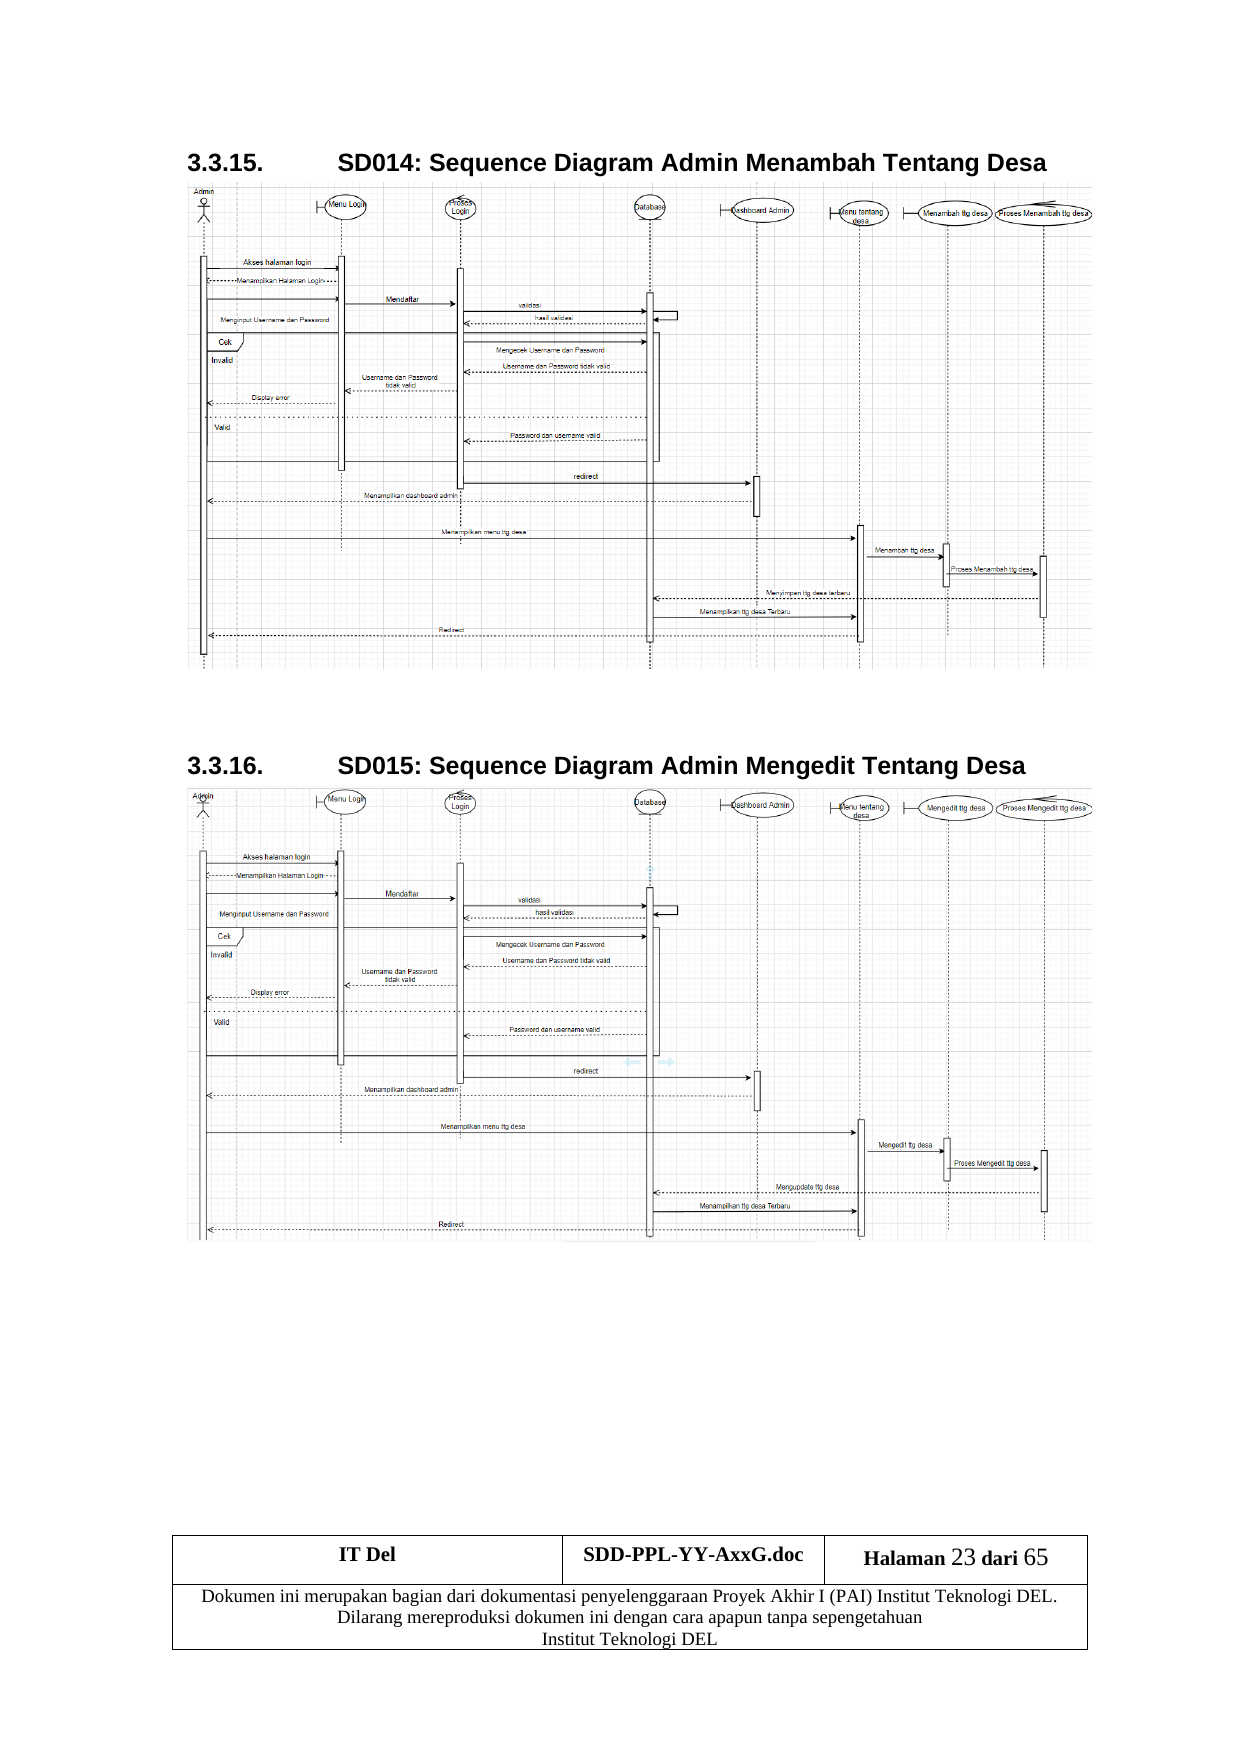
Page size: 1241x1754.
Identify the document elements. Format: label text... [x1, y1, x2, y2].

subtitle SD014: Sequence Diagram Admin Menambah Tentang Desa [187, 148, 1092, 176]
subtitle SD015: Sequence Diagram Admin Mengedit Tentang Desa [187, 751, 1092, 779]
picture [187, 785, 1093, 1242]
picture [187, 182, 1093, 669]
